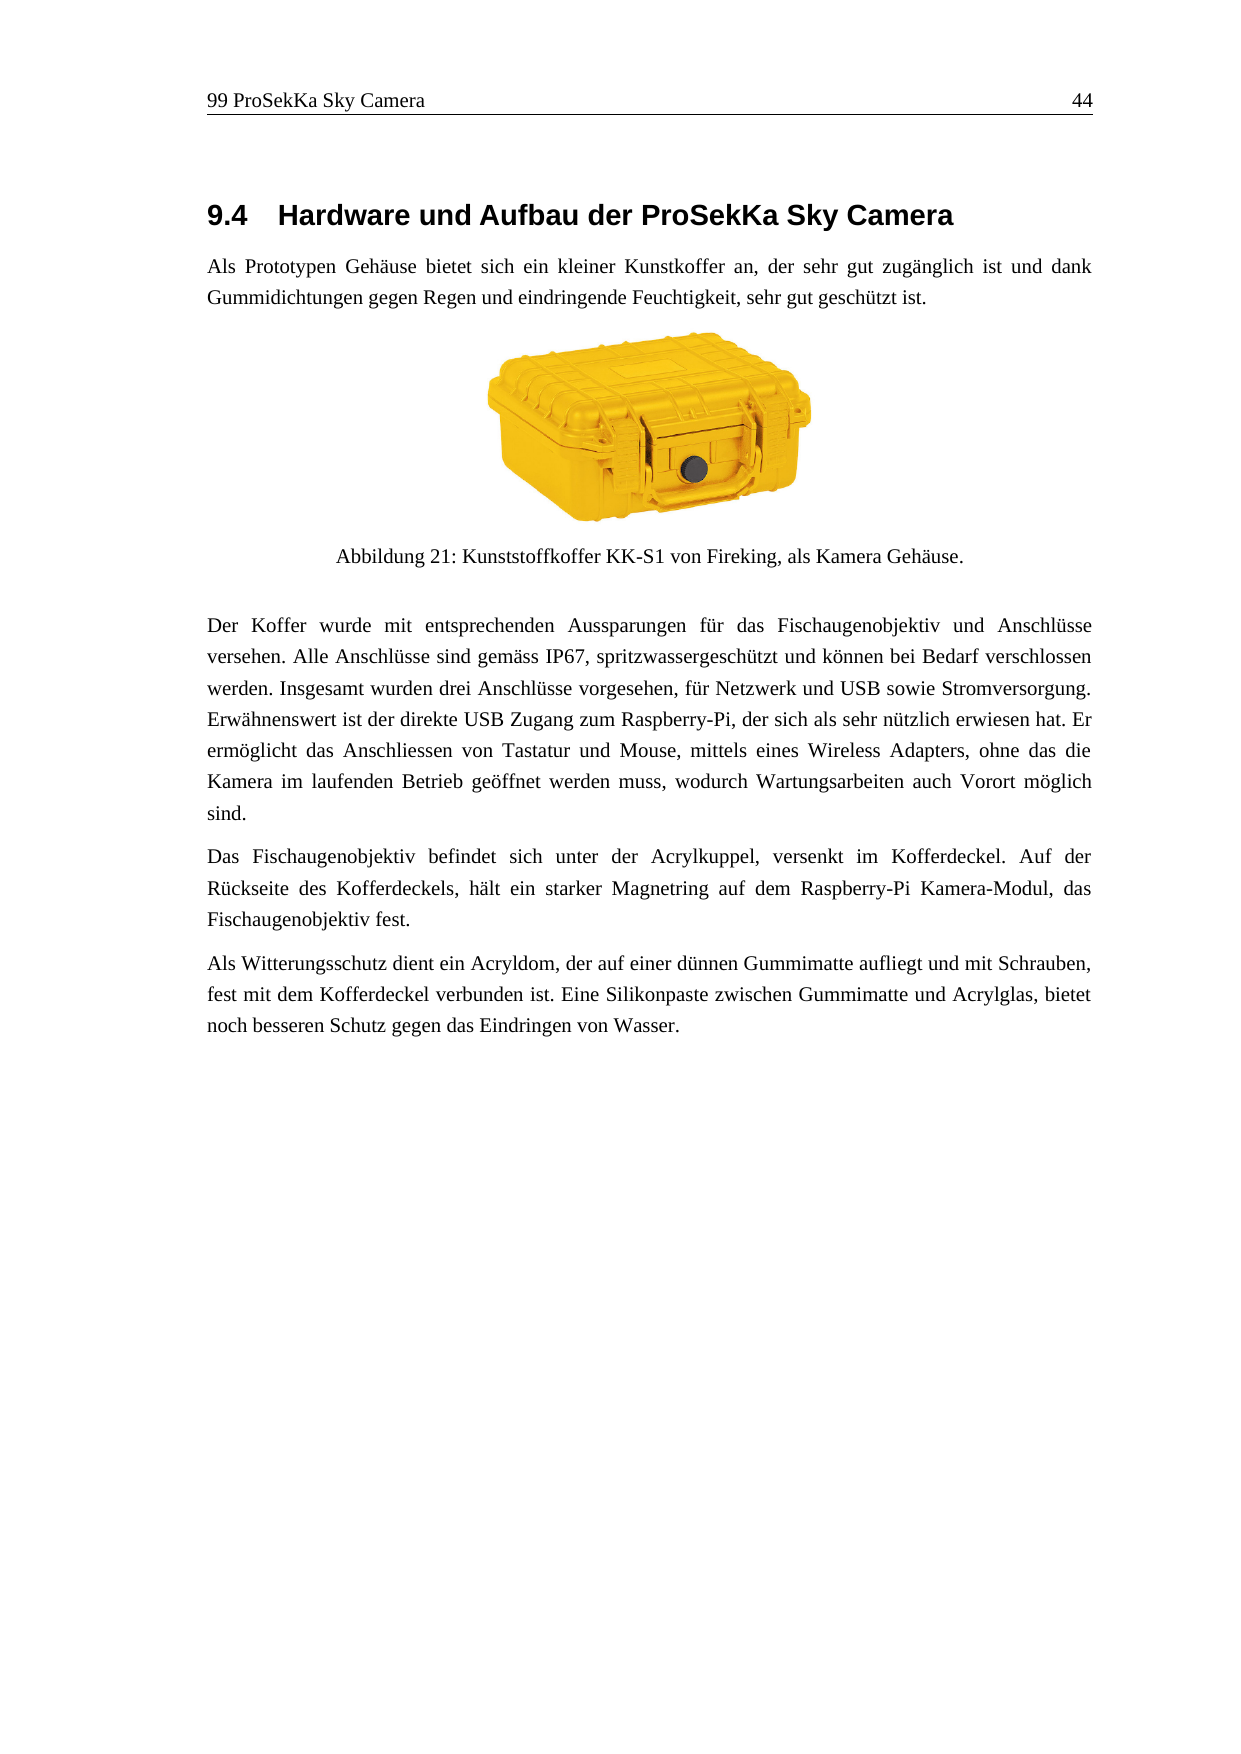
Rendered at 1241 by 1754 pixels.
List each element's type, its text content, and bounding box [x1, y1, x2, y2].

text Als Witterungsschutz dient ein Acryldom, der auf einer dünnen Gummimatte aufliegt und mit Schrauben, fest mit dem Kofferdeckel verbunden ist. Eine Silikonpaste zwischen Gummimatte und Acrylglas, bietet noch besseren Schutz gegen das Eindringen von Wasser. [207, 951, 1093, 1037]
text Als Prototypen Gehäuse bietet sich ein kleiner Kunstkoffer an, der sehr gut zugänglich ist und dank Gummidichtungen gegen Regen und eindringende Feuchtigkeit, sehr gut geschützt ist. [207, 254, 1093, 309]
picture [483, 328, 817, 525]
text Der Koffer wurde mit entsprechenden Aussparungen für das Fischaugenobjektiv und Anschlüsse versehen. Alle Anschlüsse sind gemäss IP67, spritzwassergeschützt und können bei Bedarf verschlossen werden. Insgesamt wurden drei Anschlüsse vorgesehen, für Netzwerk und USB sowie Stromversorgung. Erwähnenswert ist der direkte USB Zugang zum Raspberry-Pi, der sich als sehr nützlich erwiesen hat. Er ermöglicht das Anschliessen von Tastatur und Mouse, mittels eines Wireless Adapters, ohne das die Kamera im laufenden Betrieb geöffnet werden muss, wodurch Wartungsarbeiten auch Vorort möglich sind. [207, 613, 1093, 824]
text Abbildung 21: Kunststoffkoffer KK-S1 von Fireking, als Kamera Gehäuse. [207, 544, 1093, 568]
subtitle Hardware und Aufbau der ProSekKa Sky Camera [207, 198, 1093, 231]
text Das Fischaugenobjektiv befindet sich unter der Acrylkuppel, versenkt im Kofferdeckel. Auf der Rückseite des Kofferdeckels, hält ein starker Magnetring auf dem Raspberry-Pi Kamera-Modul, das Fischaugenobjektiv fest. [207, 844, 1093, 931]
